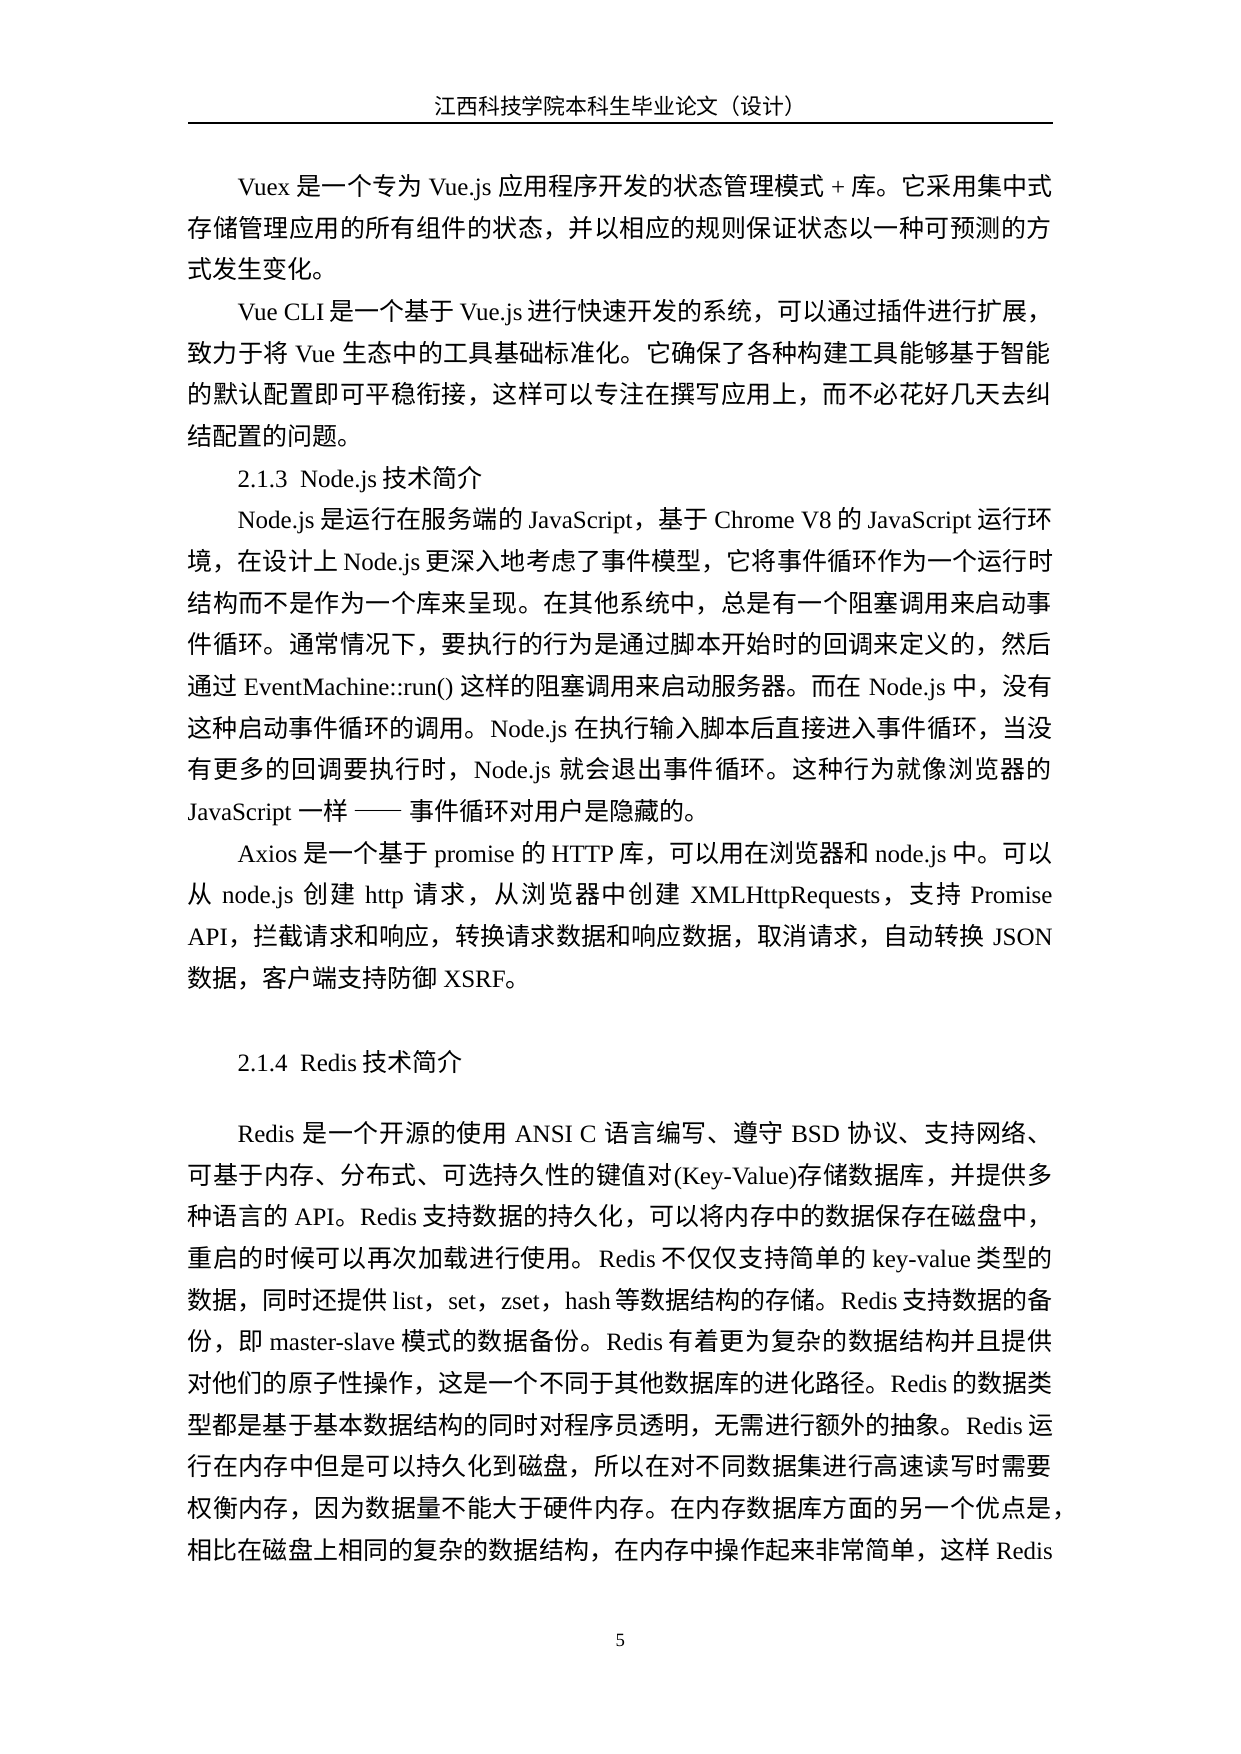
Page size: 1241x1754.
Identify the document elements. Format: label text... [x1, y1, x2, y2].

subtitle 2.1.4 Redis技术简介 [187, 1028, 1053, 1093]
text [187, 1109, 1053, 1567]
text Axios 是一个基于 promise 的 HTTP 库，可以用在浏览器和 node.js 中。可以从 node.js 创建 http 请求，从浏览器中创建 XMLHttpRequests，支持 Promise API，拦截请求和响应，转换请求数据和响应数据，取消请求，自动转换 JSON 数据，客户端支持防御 XSRF。 [187, 829, 1053, 995]
text Vuex 是一个专为 Vue.js 应用程序开发的状态管理模式 + 库。它采用集中式存储管理应用的所有组件的状态，并以相应的规则保证状态以一种可预测的方式发生变化。 [187, 162, 1053, 287]
text Vue CLI是一个基于Vue.js进行快速开发的系统，可以通过插件进行扩展，致力于将 Vue 生态中的工具基础标准化。它确保了各种构建工具能够基于智能的默认配置即可平稳衔接，这样可以专注在撰写应用上，而不必花好几天去纠结配置的问题。 [187, 287, 1053, 454]
text Node.js是运行在服务端的JavaScript，基于Chrome V8的JavaScript运行环境，在设计上Node.js更深入地考虑了事件模型，它将事件循环作为一个运行时结构而不是作为一个库来呈现。在其他系统中，总是有一个阻塞调用来启动事件循环。通常情况下，要执行的行为是通过脚本开始时的回调来定义的，然后通过 EventMachine::run() 这样的阻塞调用来启动服务器。而在 Node.js 中，没有这种启动事件循环的调用。Node.js 在执行输入脚本后直接进入事件循环，当没有更多的回调要执行时，Node.js 就会退出事件循环。这种行为就像浏览器的 JavaScript 一样 —— 事件循环对用户是隐藏的。 [187, 495, 1053, 829]
text 2.1.3 Node.js技术简介 [187, 454, 1053, 495]
